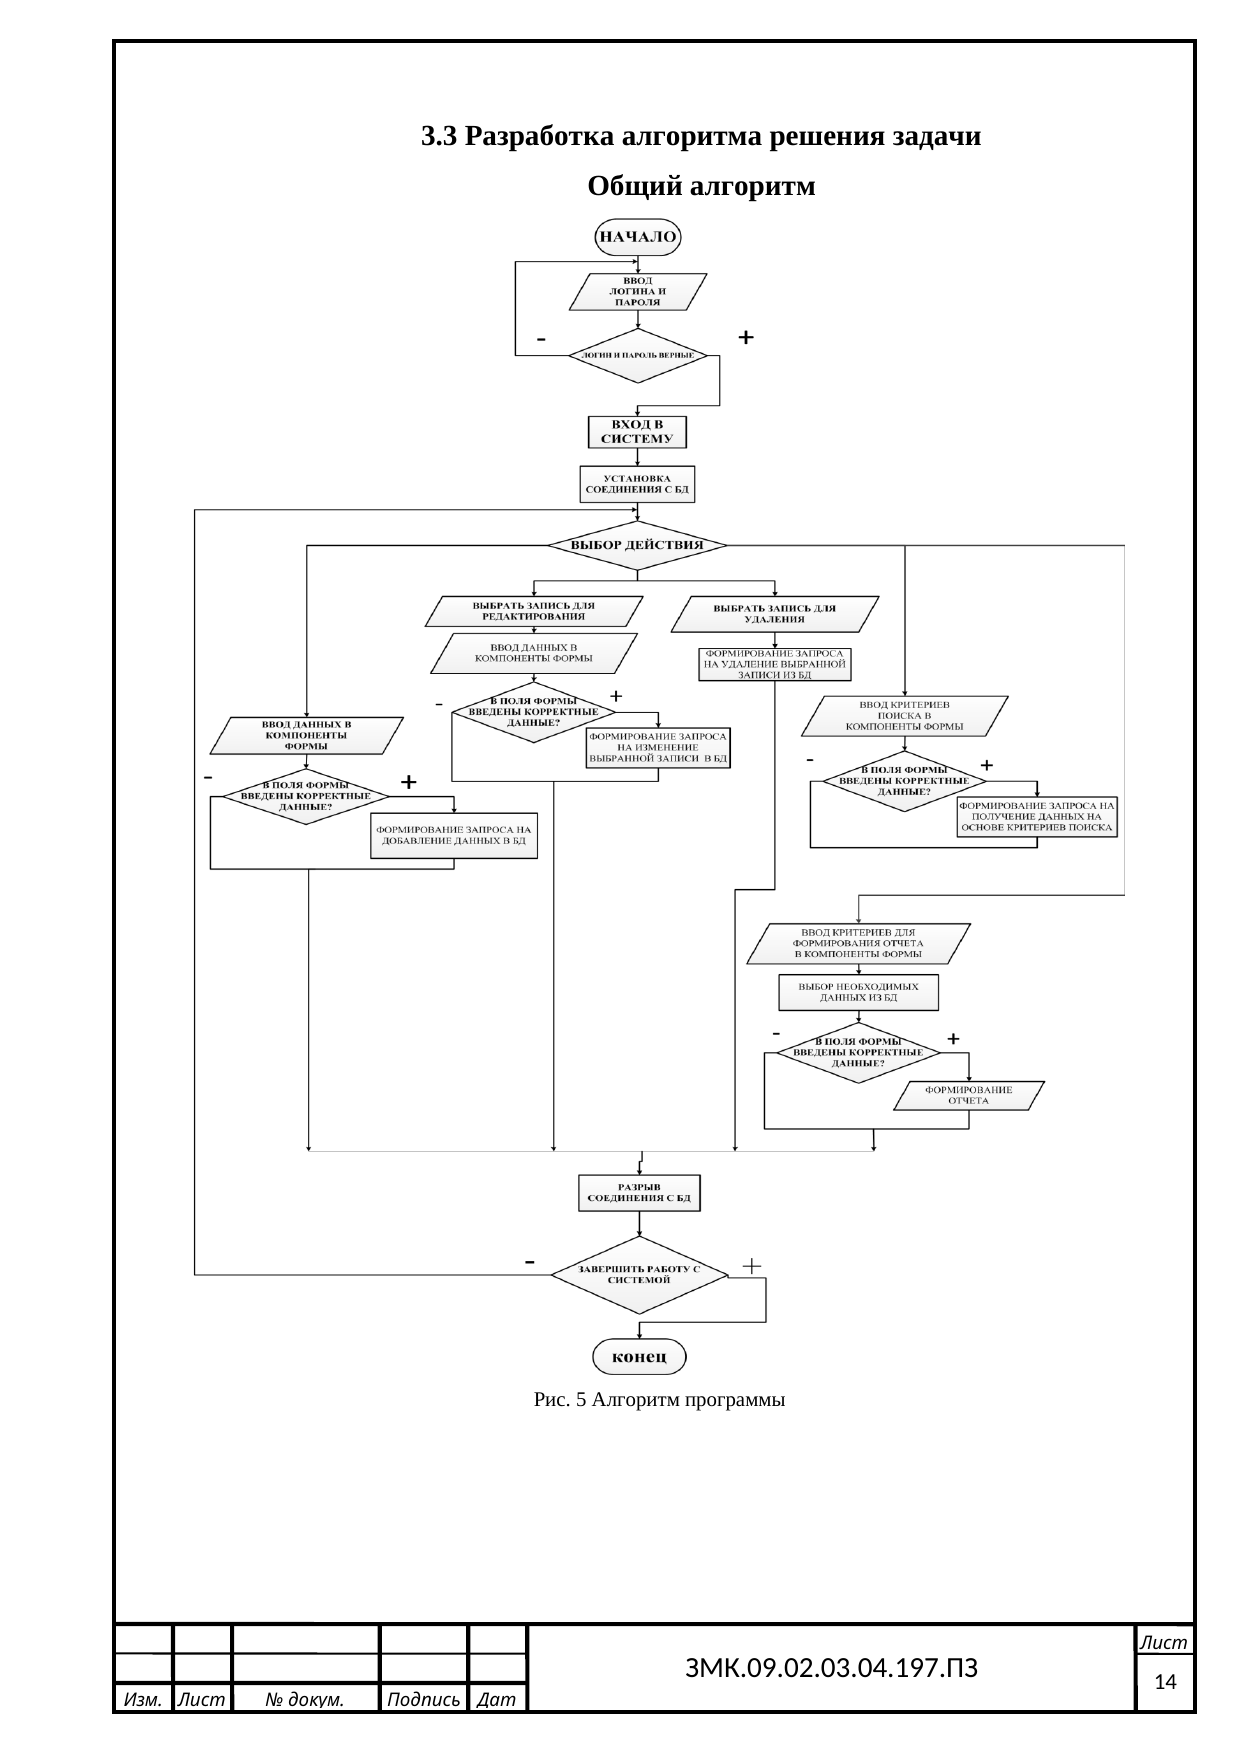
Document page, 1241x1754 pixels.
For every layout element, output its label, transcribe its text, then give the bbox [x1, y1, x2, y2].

text Общий алгоритм [177, 168, 1152, 202]
text 3.3 Разработка алгоритма решения задачи [177, 118, 1152, 152]
picture [193, 218, 1125, 1375]
